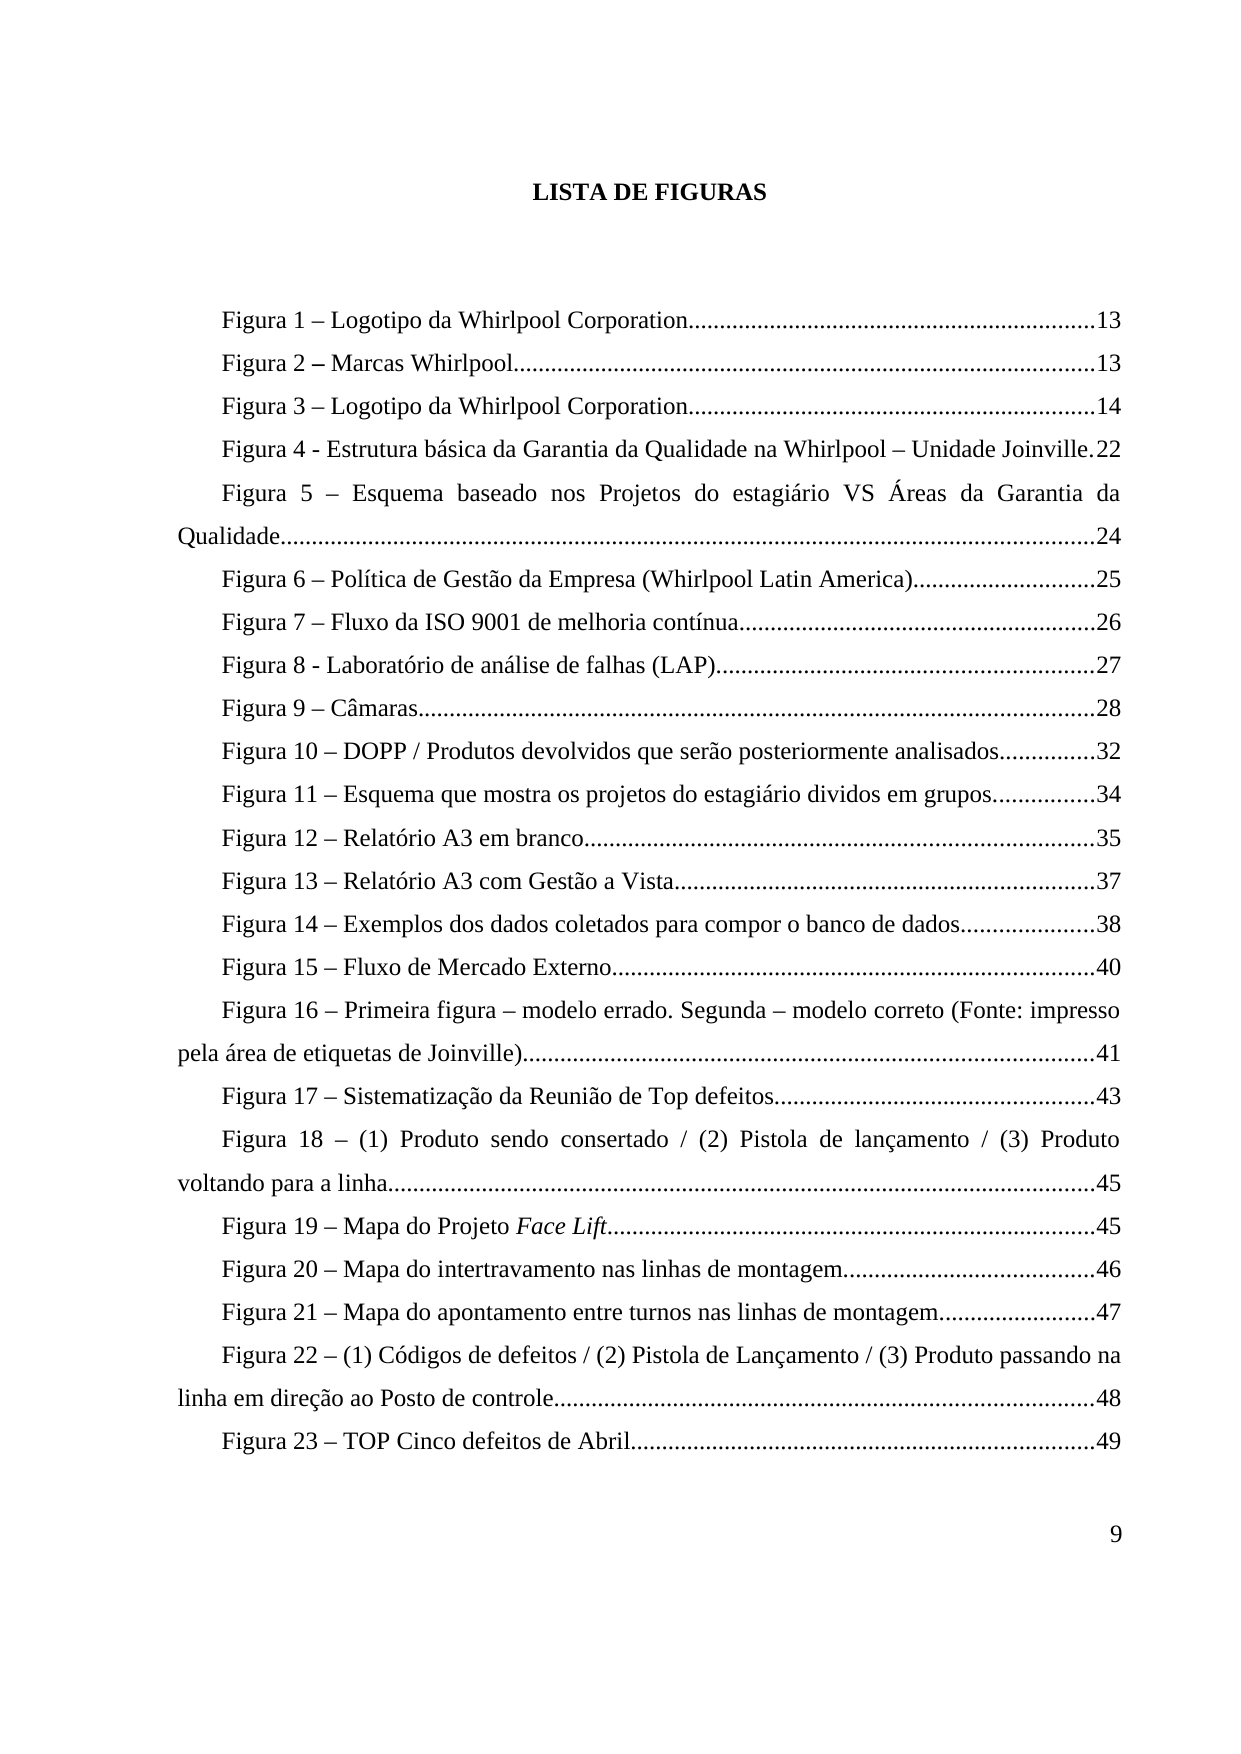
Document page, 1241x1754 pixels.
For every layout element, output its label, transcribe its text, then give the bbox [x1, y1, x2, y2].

text Figura 8 - Laboratório de análise de falhas (LAP). 27 [177, 650, 1122, 679]
text Figura 5 – Esquema baseado nos Projetos do estagiário VS Áreas da Garantia da Qualidade. 24 [177, 478, 1122, 549]
text LISTA DE FIGURAS [177, 177, 1122, 206]
text Figura 18 – (1) Produto sendo consertado / (2) Pistola de lançamento / (3) Produto voltando para a linha. 45 [177, 1124, 1122, 1196]
text Figura 9 – Câmaras. 28 [177, 693, 1122, 722]
text Figura 23 – TOP Cinco defeitos de Abril. 49 [177, 1426, 1122, 1455]
text Figura 7 – Fluxo da ISO 9001 de melhoria contínua 26 [177, 607, 1122, 636]
text Figura 10 – DOPP / Produtos devolvidos que serão posteriormente analisados. 32 [177, 736, 1122, 765]
text Figura 4 - Estrutura básica da Garantia da Qualidade na Whirlpool – Unidade Joinville. 22 [177, 434, 1122, 463]
text Figura 20 – Mapa do intertravamento nas linhas de montagem. 46 [177, 1254, 1122, 1283]
text Figura 22 – (1) Códigos de defeitos / (2) Pistola de Lançamento / (3) Produto passando na linha em direção ao Posto de controle. 48 [177, 1340, 1122, 1412]
text Figura 11 – Esquema que mostra os projetos do estagiário dividos em grupos. 34 [177, 779, 1122, 808]
text Figura 17 – Sistematização da Reunião de Top defeitos. 43 [177, 1081, 1122, 1110]
text Figura 16 – Primeira figura – modelo errado. Segunda – modelo correto (Fonte: impresso pela área de etiquetas de Joinville). 41 [177, 995, 1122, 1067]
text Figura 15 – Fluxo de Mercado Externo. 40 [177, 952, 1122, 981]
text Figura 6 – Política de Gestão da Empresa (Whirlpool Latin America). 25 [177, 564, 1122, 593]
text Figura 21 – Mapa do apontamento entre turnos nas linhas de montagem. 47 [177, 1297, 1122, 1326]
text Figura 3 – Logotipo da Whirlpool Corporation 14 [177, 391, 1122, 420]
text Figura 14 – Exemplos dos dados coletados para compor o banco de dados. 38 [177, 909, 1122, 938]
text Figura 13 – Relatório A3 com Gestão a Vista. 37 [177, 866, 1122, 894]
text Figura 19 – Mapa do Projeto Face Lift 45 [177, 1211, 1122, 1239]
text Figura 2 – Marcas Whirlpool 13 [177, 348, 1122, 377]
text Figura 12 – Relatório A3 em branco. 35 [177, 823, 1122, 851]
text Figura 1 – Logotipo da Whirlpool Corporation 13 [177, 305, 1122, 334]
